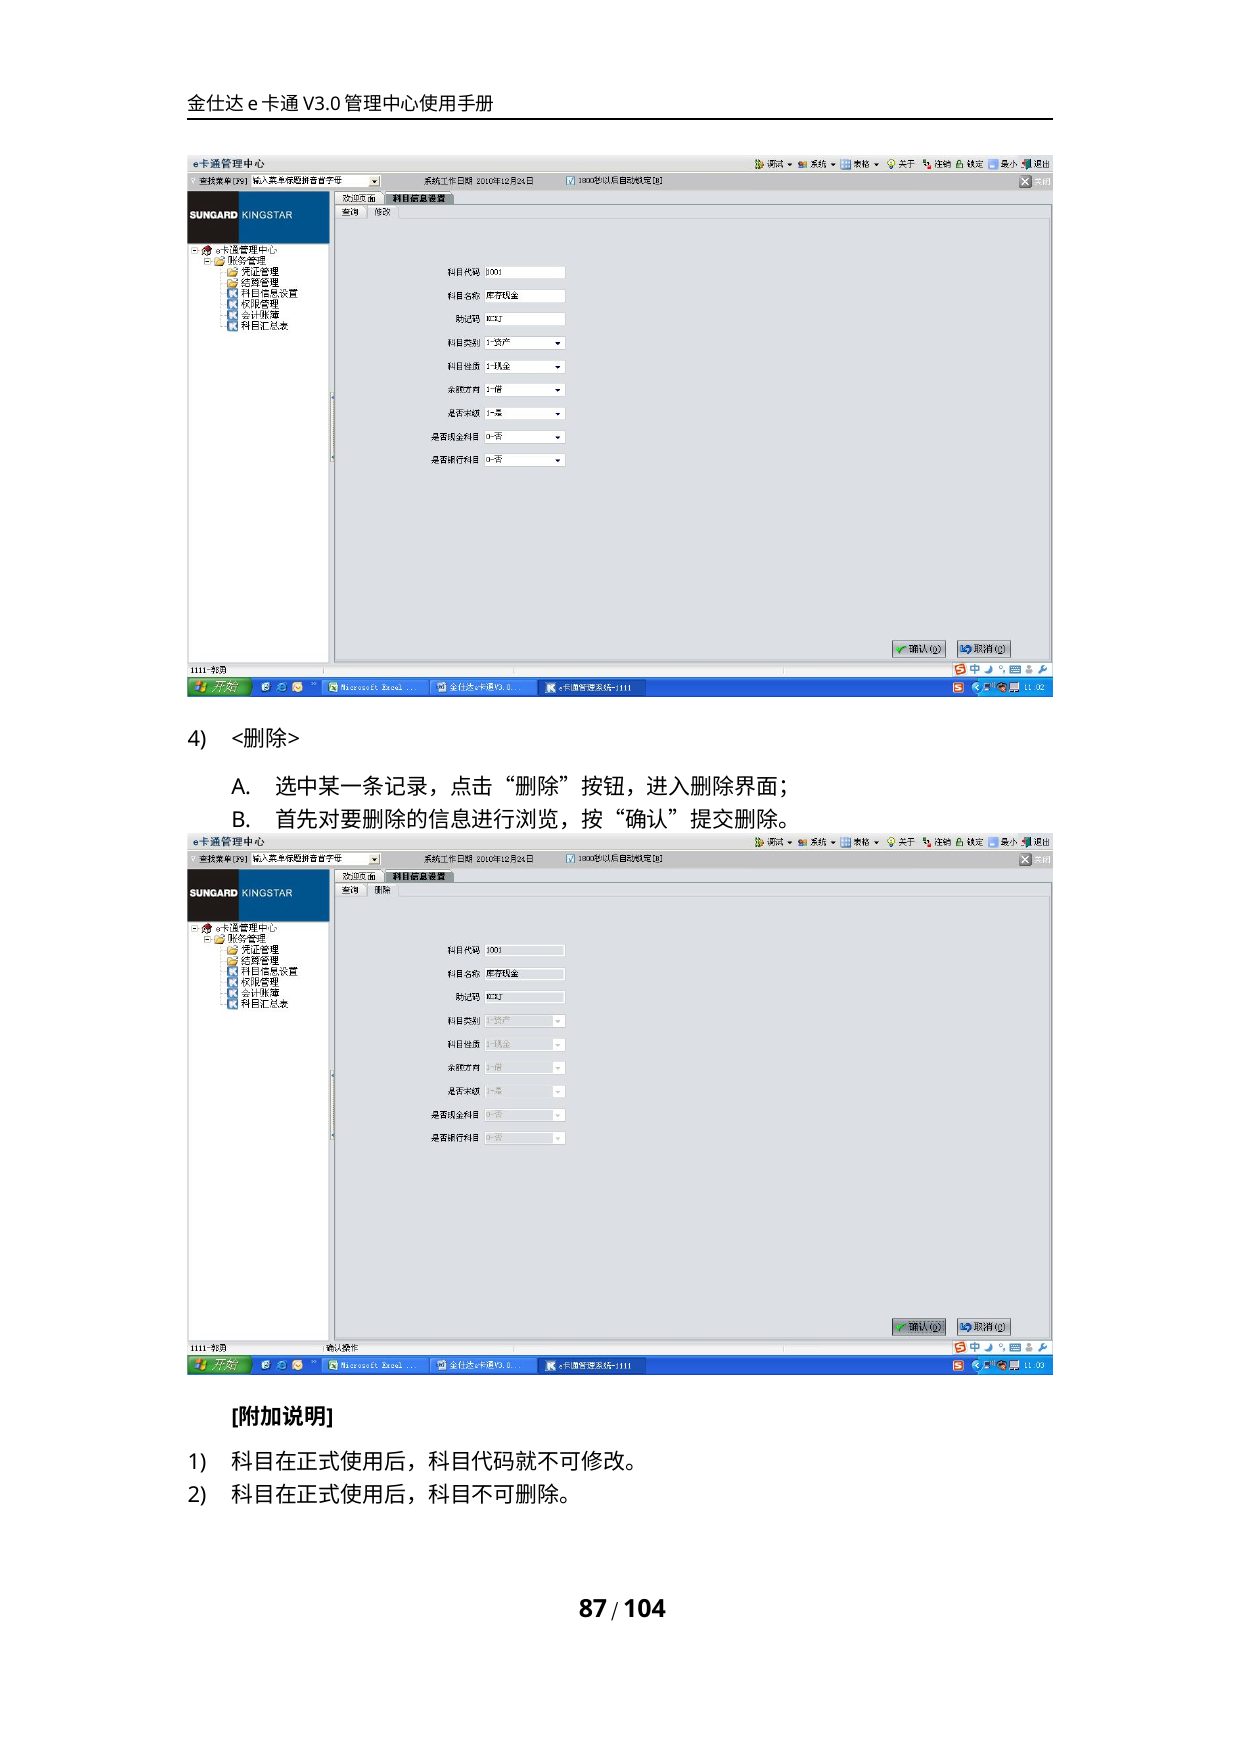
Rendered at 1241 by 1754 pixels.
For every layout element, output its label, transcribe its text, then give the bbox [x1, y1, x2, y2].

picture [187, 155, 1053, 697]
list <删除> [187, 721, 1053, 753]
list 选中某一条记录，点击“删除”按钮，进入删除界面； [231, 769, 1053, 801]
picture [187, 833, 1053, 1375]
list 科目在正式使用后，科目不可删除。 [187, 1476, 1053, 1509]
text [附加说明] [187, 1399, 1053, 1431]
list 科目在正式使用后，科目代码就不可修改。 [187, 1444, 1053, 1476]
list 首先对要删除的信息进行浏览，按“确认”提交删除。 [231, 801, 1053, 833]
